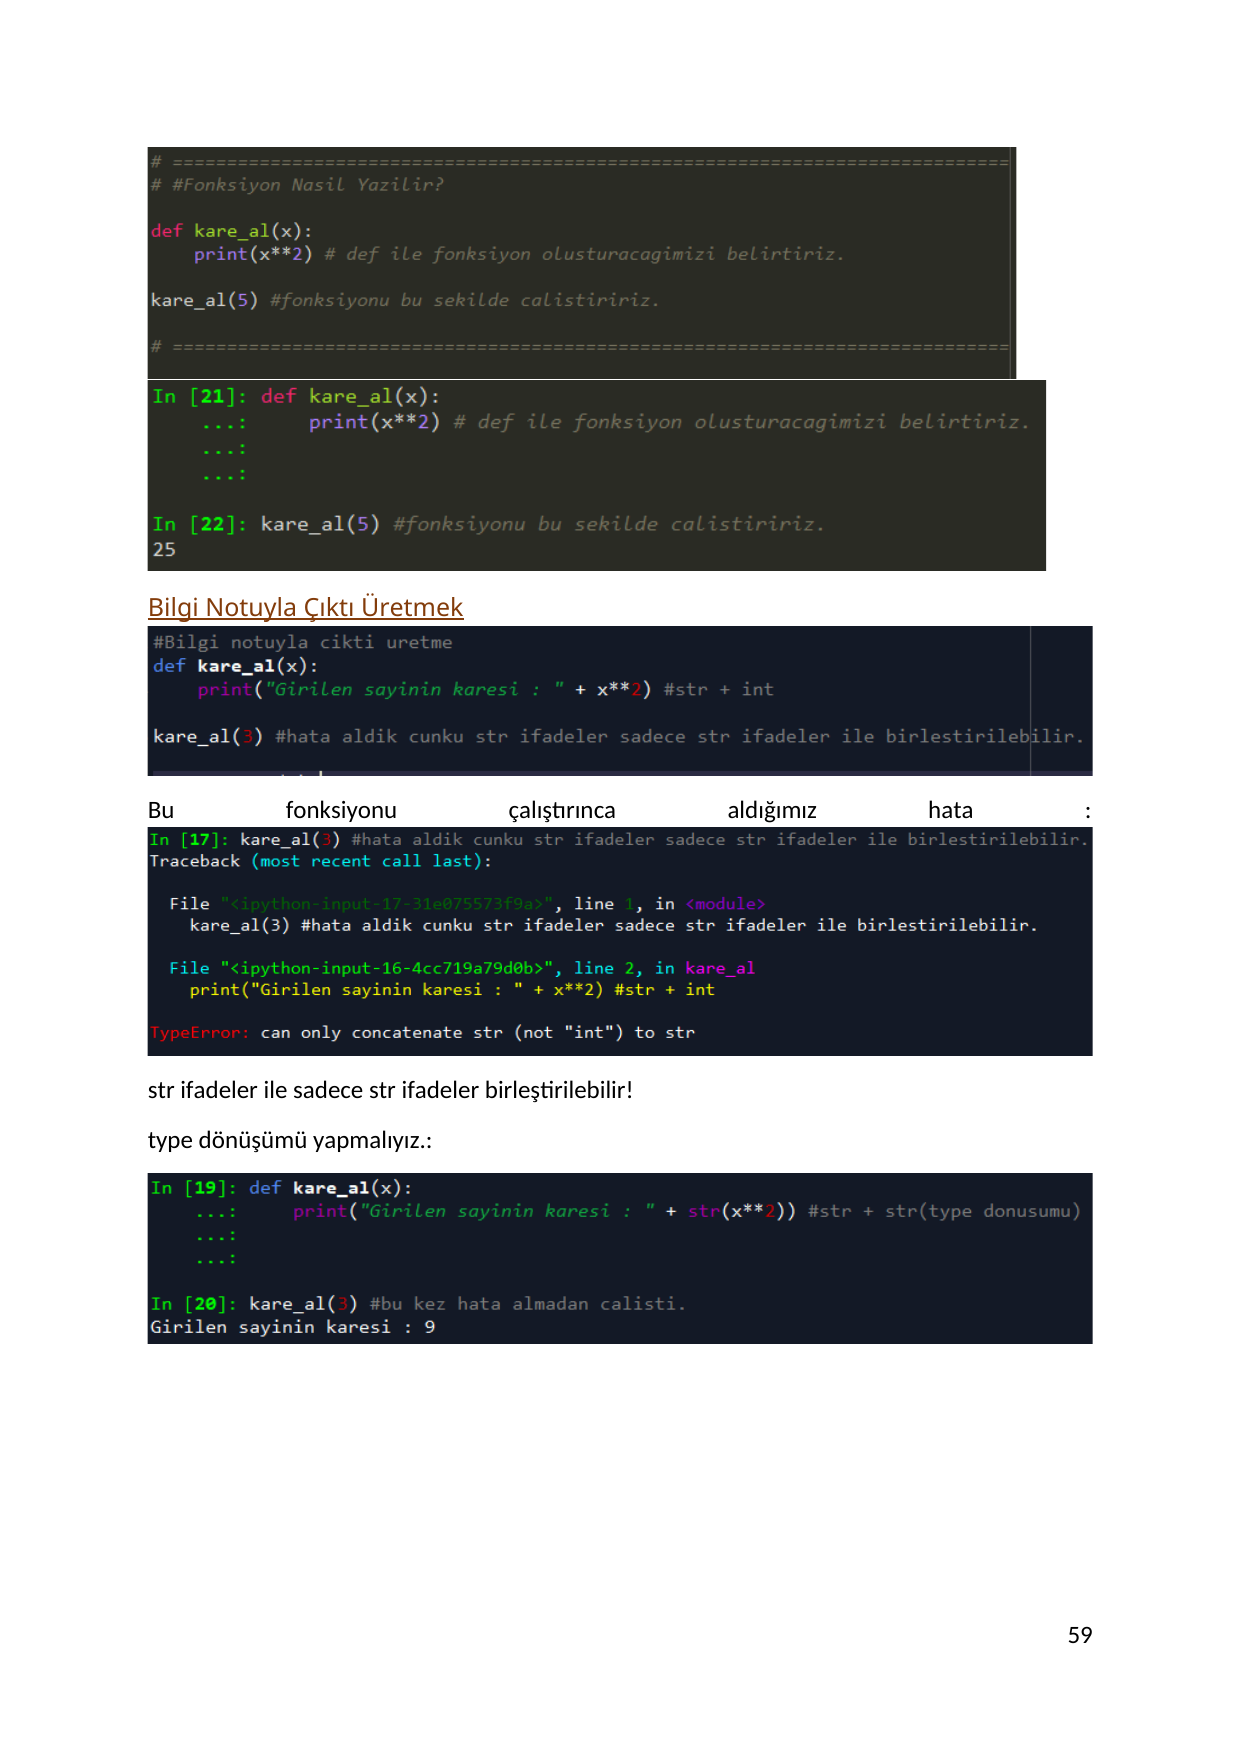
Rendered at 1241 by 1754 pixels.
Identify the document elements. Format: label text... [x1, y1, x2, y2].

subtitle Bilgi Notuyla Çıktı Üretmek [148, 589, 1092, 623]
picture [147, 626, 1093, 776]
text Bu fonksiyonu çalıştırınca aldığımız hata : [148, 794, 1092, 827]
picture [147, 147, 1017, 379]
text str ifadeler ile sadece str ifadeler birleştirilebilir! [148, 1074, 1092, 1105]
text type dönüşümü yapmalıyız.: [148, 1124, 1092, 1154]
picture [147, 1173, 1093, 1344]
picture [147, 827, 1093, 1056]
picture [147, 380, 1047, 571]
